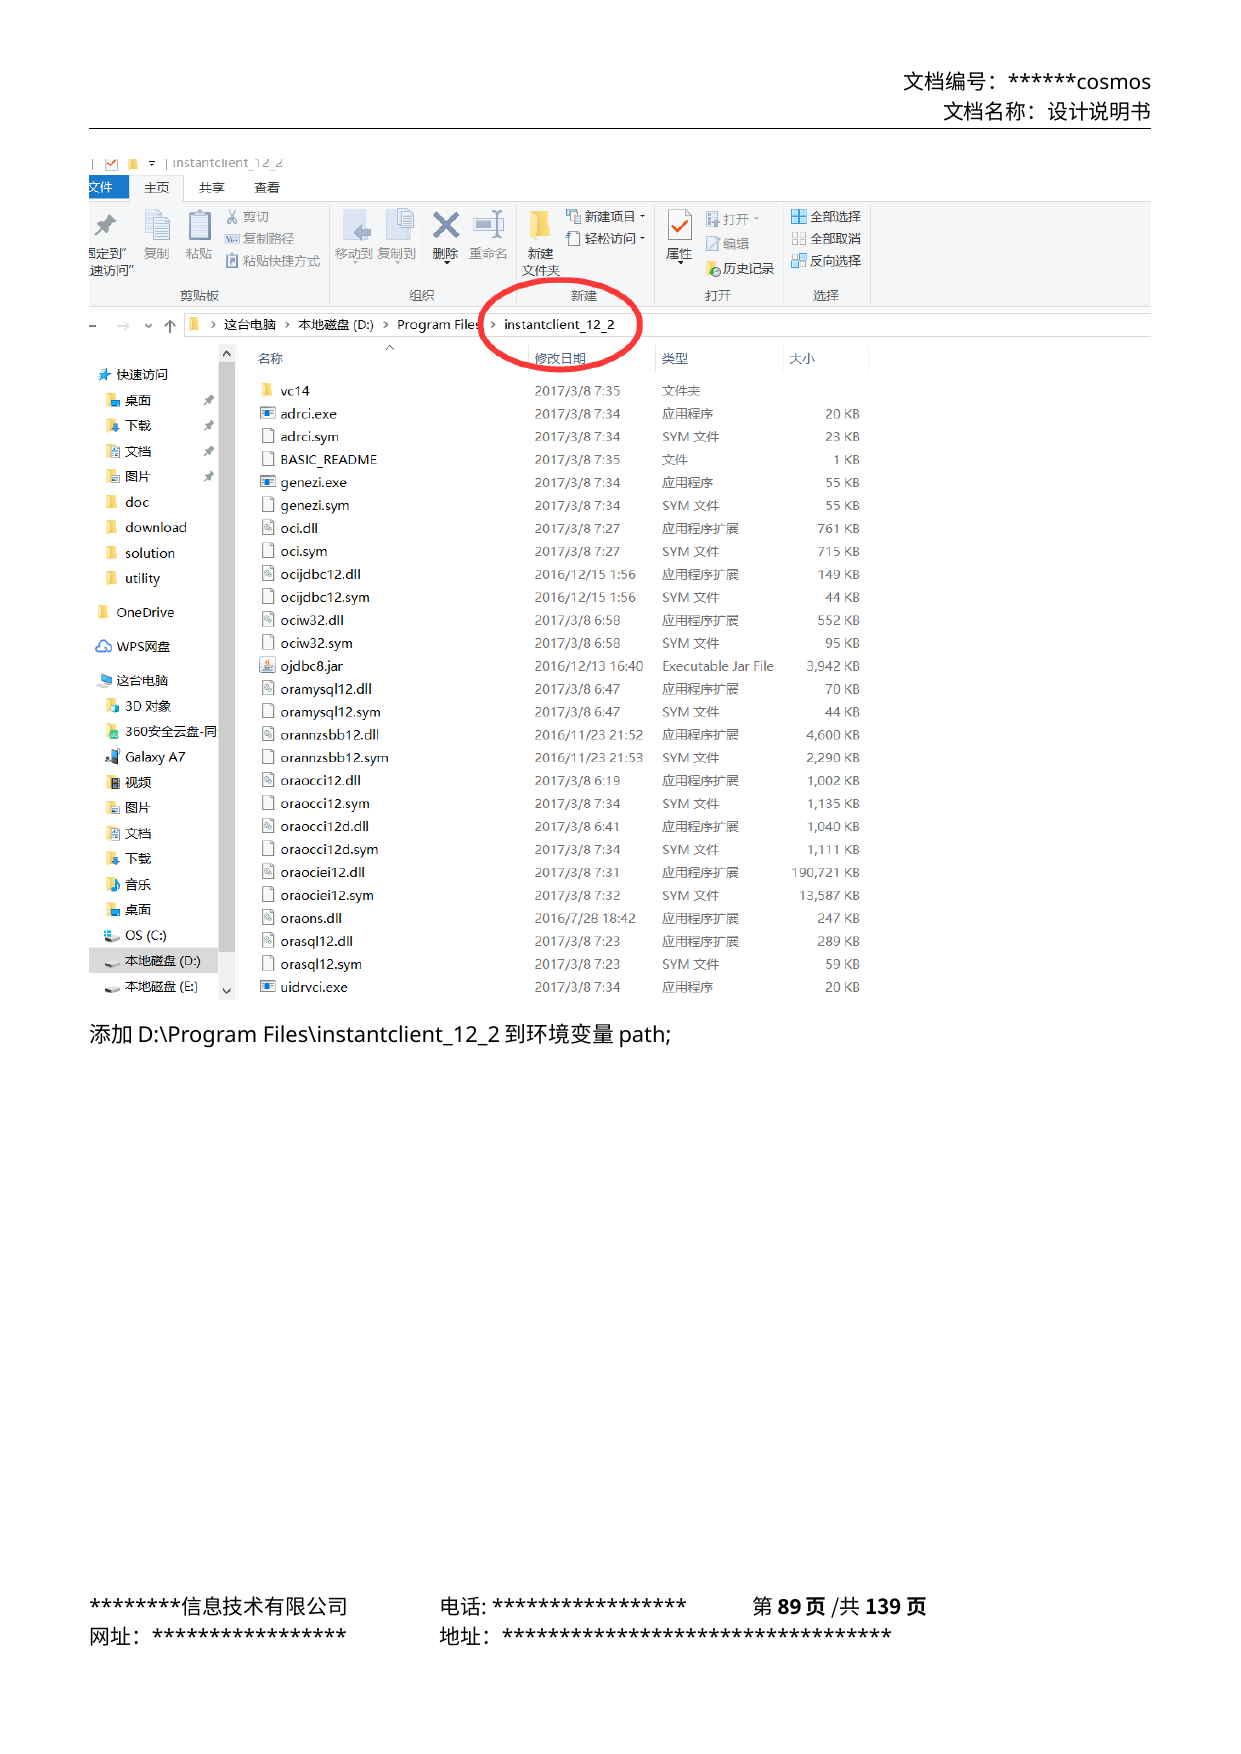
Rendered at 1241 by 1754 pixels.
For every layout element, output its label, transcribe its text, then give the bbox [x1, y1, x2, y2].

text 添加D:\Program Files\instantclient_12_2到环境变量path; [89, 1017, 1151, 1049]
picture [89, 159, 1151, 1004]
